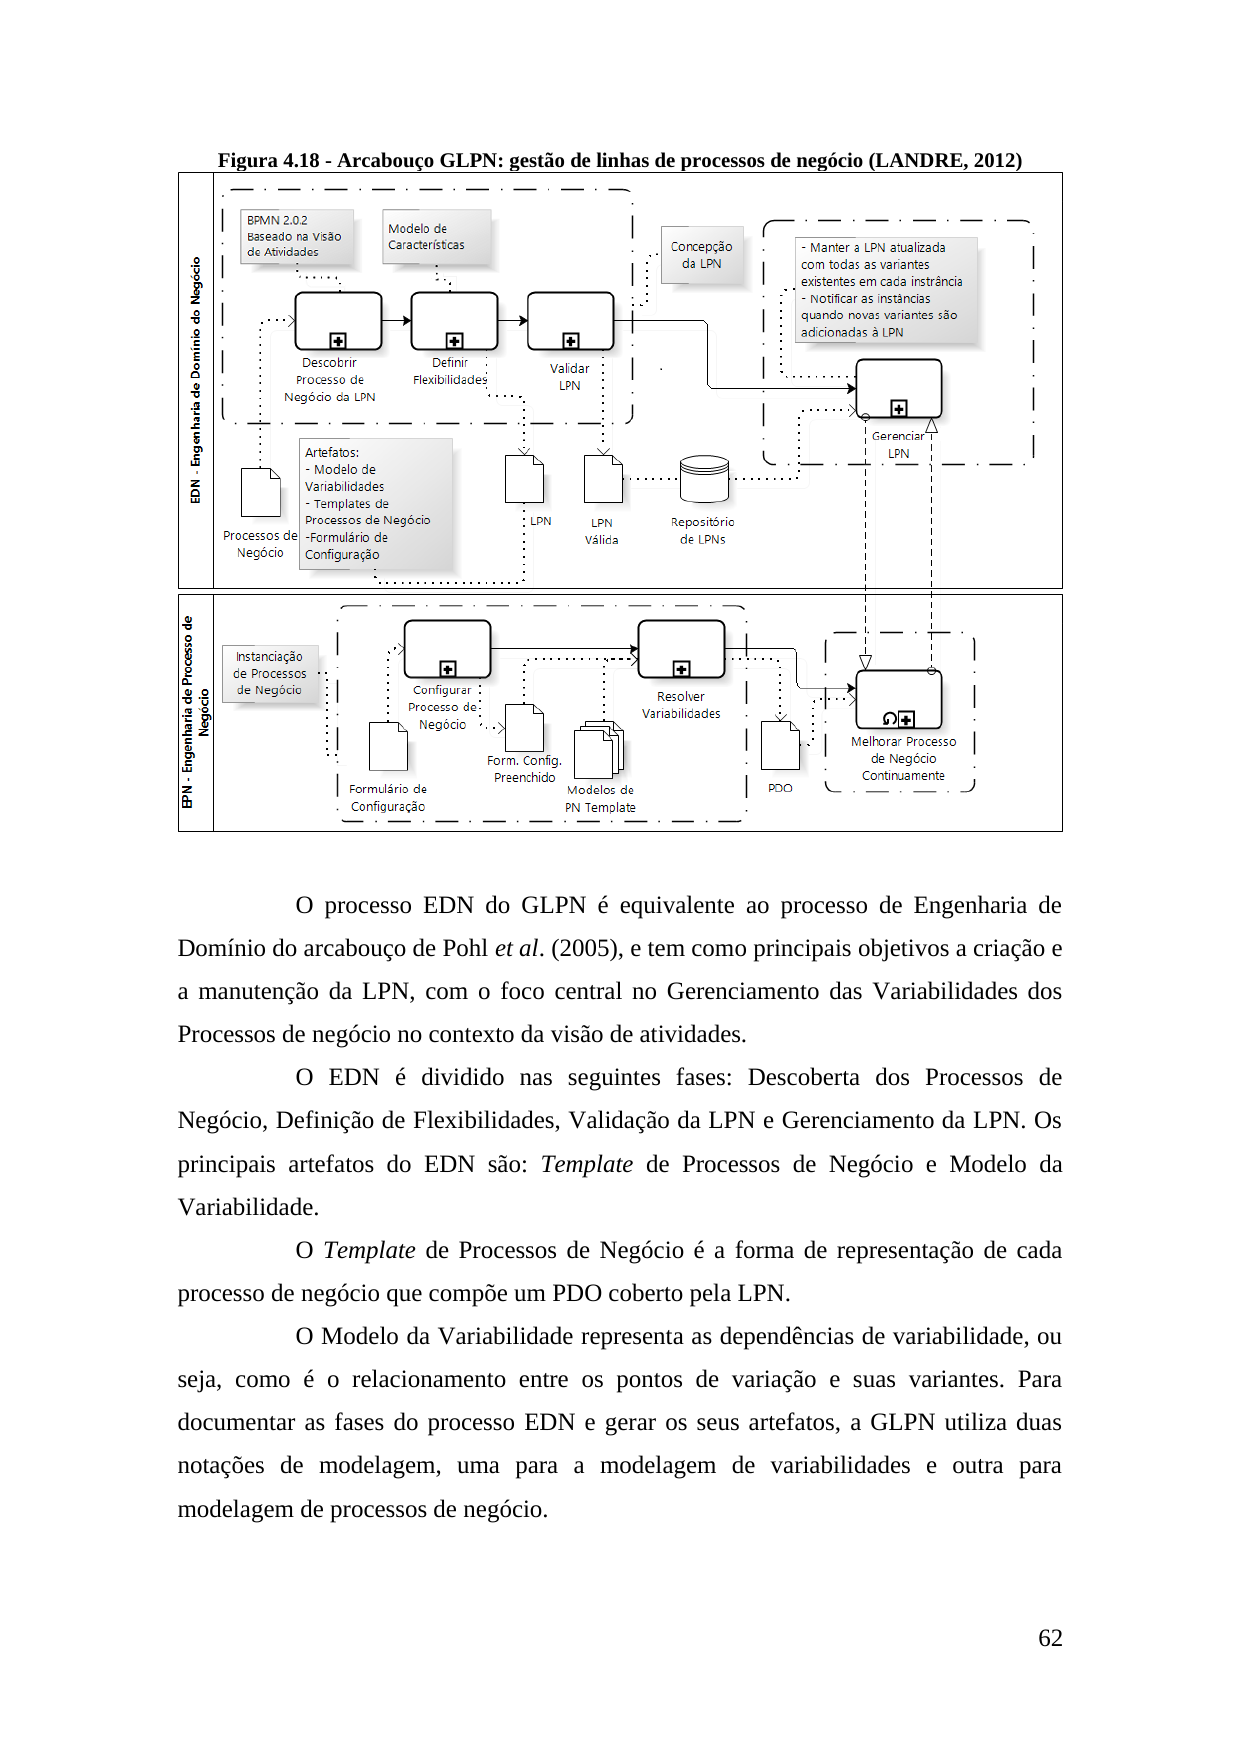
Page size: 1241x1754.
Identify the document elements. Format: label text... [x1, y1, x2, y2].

text O EDN é dividido nas seguintes fases: Descoberta dos Processos de Negócio, Definição de Flexibilidades, Validação da LPN e Gerenciamento da LPN. Os principais artefatos do EDN são: Template de Processos de Negócio e Modelo da Variabilidade. [177, 1062, 1063, 1221]
text O processo EDN do GLPN é equivalente ao processo de Engenharia de Domínio do arcabouço de Pohl et al. (2005), e tem como principais objetivos a criação e a manutenção da LPN, com o foco central no Gerenciamento das Variabilidades dos Processos de negócio no contexto da visão de atividades. [177, 890, 1063, 1048]
text O Template de Processos de Negócio é a forma de representação de cada processo de negócio que compõe um PDO coberto pela LPN. [177, 1235, 1063, 1307]
text O Modelo da Variabilidade representa as dependências de variabilidade, ou seja, como é o relacionamento entre os pontos de variação e suas variantes. Para documentar as fases do processo EDN e gerar os seus artefatos, a GLPN utiliza duas notações de modelagem, uma para a modelagem de variabilidades e outra para modelagem de processos de negócio. [177, 1321, 1063, 1522]
picture [177, 171, 1063, 833]
